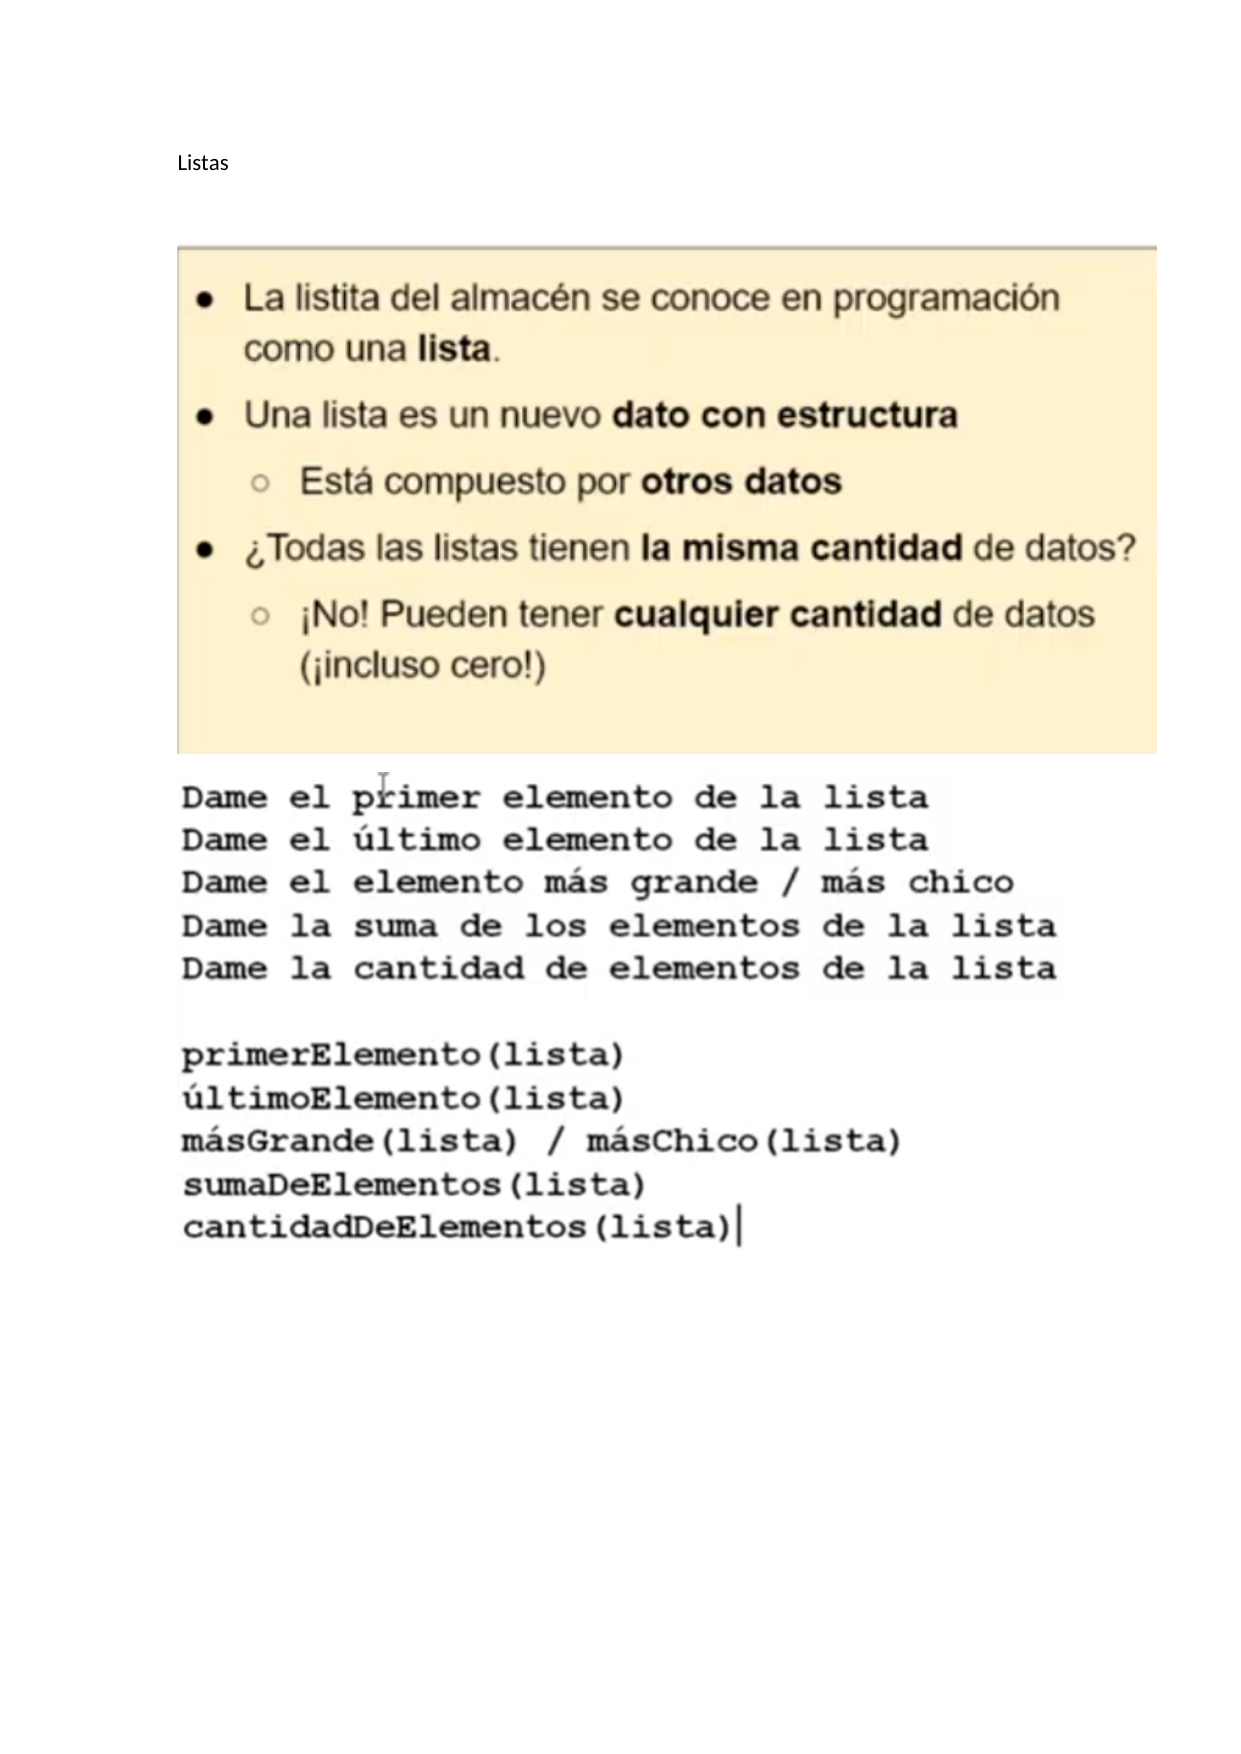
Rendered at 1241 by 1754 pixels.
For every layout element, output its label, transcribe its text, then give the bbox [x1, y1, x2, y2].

picture [177, 772, 1064, 1249]
picture [177, 241, 1157, 754]
text Listas [177, 148, 1063, 176]
